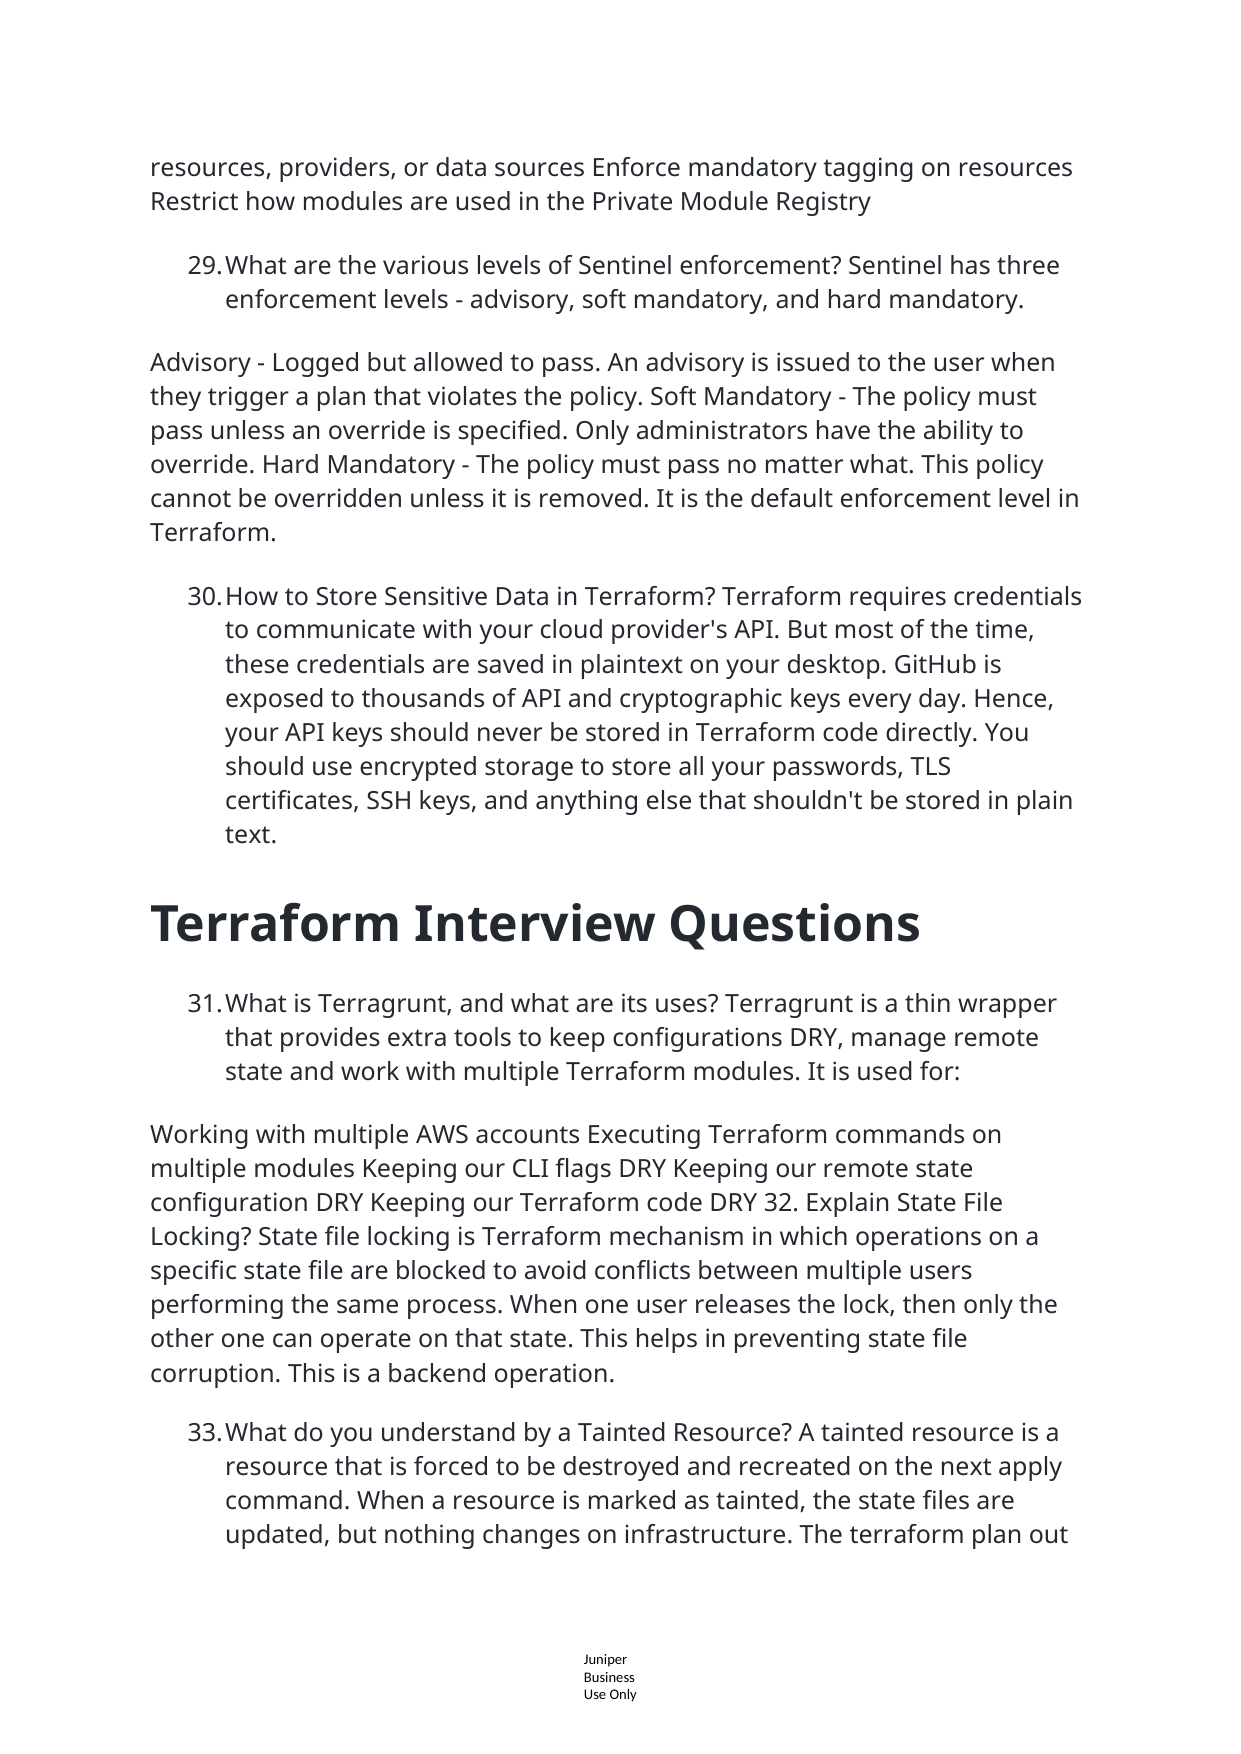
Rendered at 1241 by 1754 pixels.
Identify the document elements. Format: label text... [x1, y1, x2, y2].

list What is Terragrunt, and what are its uses? Terragrunt is a thin wrapper that provides extra tools to keep configurations DRY, manage remote state and work with multiple Terraform modules. It is used for: [187, 985, 1090, 1088]
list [187, 1414, 1090, 1551]
text Working with multiple AWS accounts Executing Terraform commands on multiple modules Keeping our CLI flags DRY Keeping our remote state configuration DRY Keeping our Terraform code DRY 32. Explain State File Locking? State file locking is Terraform mechanism in which operations on a specific state file are blocked to avoid conflicts between multiple users performing the same process. When one user releases the lock, then only the other one can operate on that state. This helps in preventing state file corruption. This is a backend operation. [150, 1117, 1090, 1389]
list What are the various levels of Sentinel enforcement? Sentinel has three enforcement levels - advisory, soft mandatory, and hard mandatory. [187, 247, 1090, 315]
text Advisory - Logged but allowed to pass. An advisory is issued to the user when they trigger a plan that violates the policy. Soft Mandatory - The policy must pass unless an override is specified. Only administrators have the ability to override. Hard Mandatory - The policy must pass no matter what. This policy cannot be overridden unless it is removed. It is the default enforcement level in Terraform. [150, 344, 1090, 549]
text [150, 150, 1090, 218]
list How to Store Sensitive Data in Terraform? Terraform requires credentials to communicate with your cloud provider's API. But most of the time, these credentials are saved in plaintext on your desktop. GitHub is exposed to thousands of API and cryptographic keys every day. Hence, your API keys should never be stored in Terraform code directly. You should use encrypted storage to store all your passwords, TLS certificates, SSH keys, and anything else that shouldn't be stored in plain text. [187, 578, 1090, 851]
subtitle Terraform Interview Questions [150, 888, 1090, 956]
